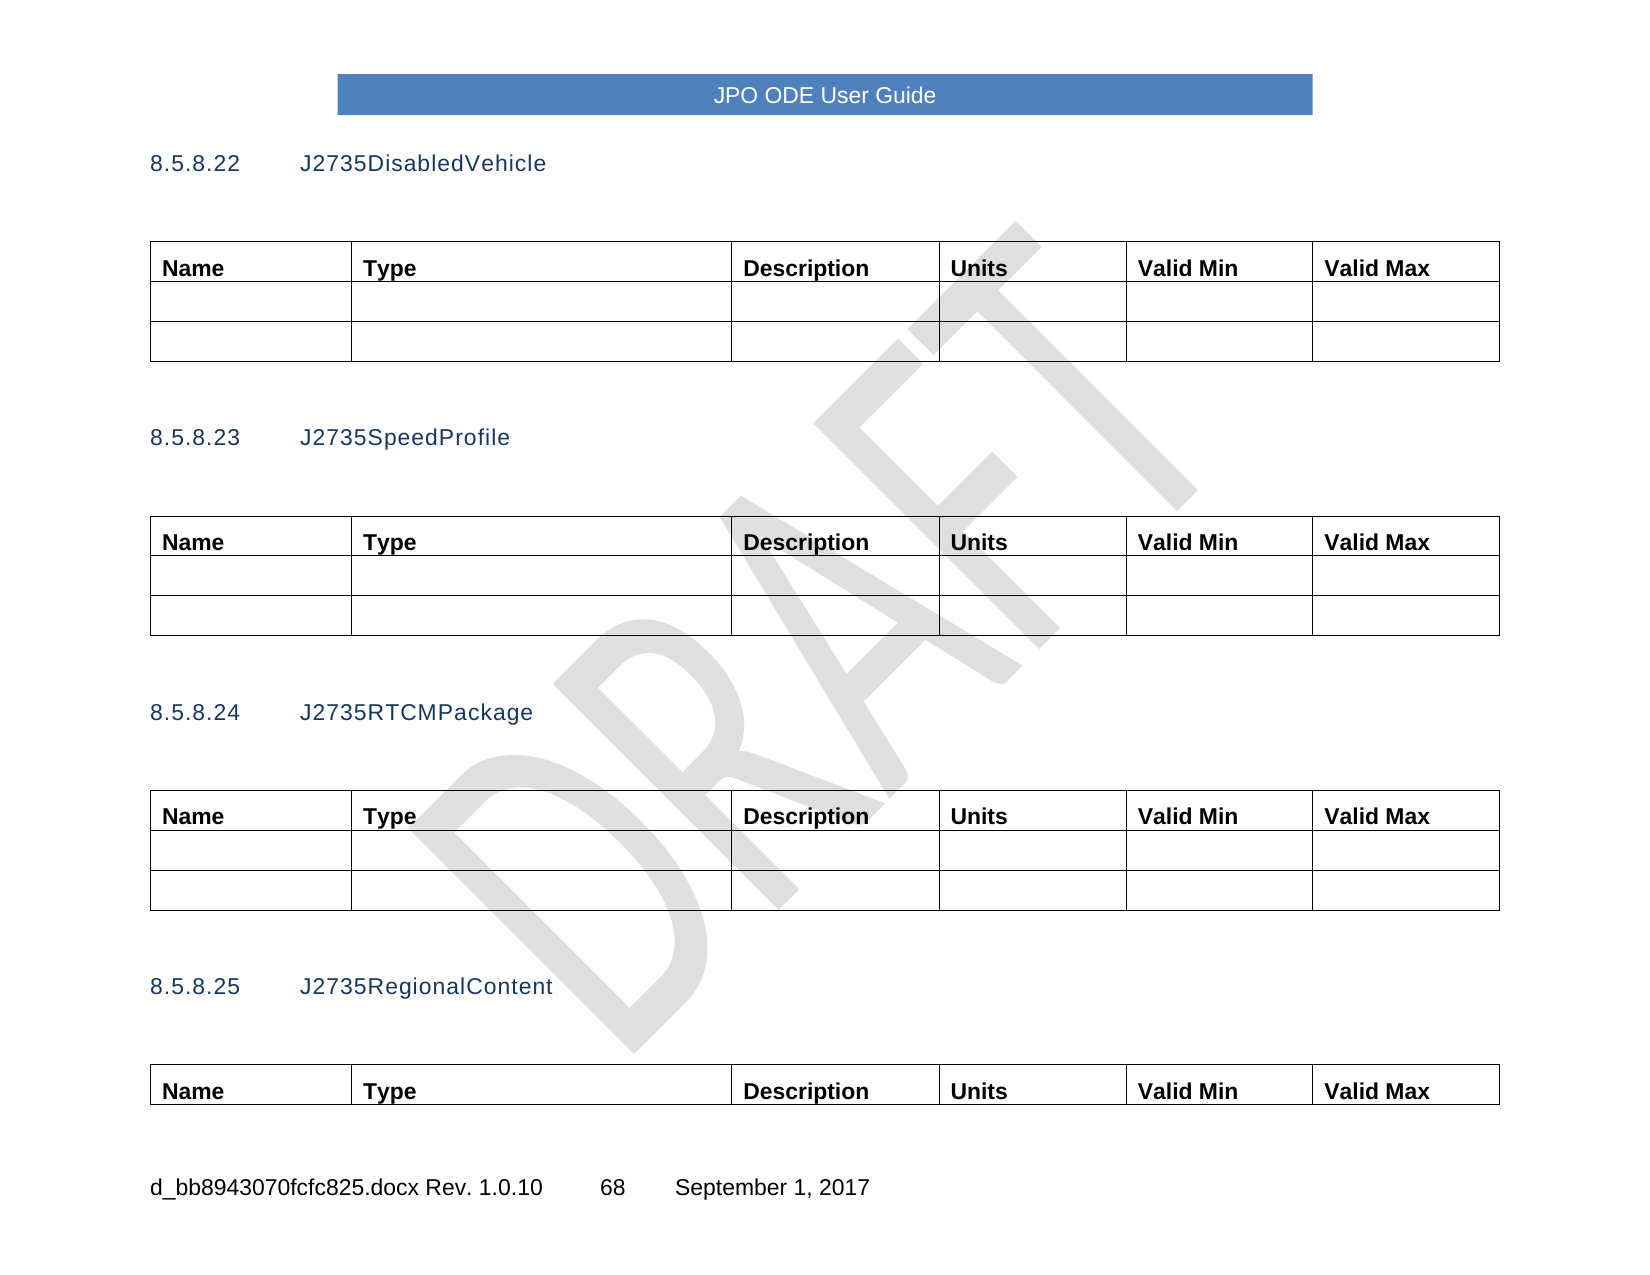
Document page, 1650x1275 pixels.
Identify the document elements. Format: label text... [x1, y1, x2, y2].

table_header Valid Max [1313, 1065, 1499, 1104]
table_cell [732, 871, 939, 909]
table_header Units [940, 517, 1126, 555]
table_cell [1313, 282, 1499, 321]
table_cell [940, 831, 1126, 869]
table_cell [1127, 556, 1312, 595]
table_cell [352, 831, 731, 869]
subtitle J2735DisabledVehicle [150, 150, 1500, 176]
table_header Units [940, 1065, 1126, 1104]
subtitle J2735SpeedProfile [150, 424, 1500, 451]
table_cell [151, 831, 351, 869]
table_cell [151, 871, 351, 909]
table_header Type [352, 517, 731, 555]
subtitle J2735RTCMPackage [150, 698, 1500, 725]
table_cell [352, 322, 731, 361]
table_header Valid Min [1127, 242, 1312, 281]
table_cell [1127, 871, 1312, 909]
table_header Valid Max [1313, 791, 1499, 830]
table_cell [352, 556, 731, 595]
table_cell [352, 871, 731, 909]
table_header Valid Min [1127, 517, 1312, 555]
table_cell [1313, 871, 1499, 909]
table_cell [732, 596, 939, 635]
table_header Name [151, 791, 351, 830]
table_header Description [732, 517, 939, 555]
table_cell [940, 871, 1126, 909]
table_cell [1127, 322, 1312, 361]
table_header Description [732, 242, 939, 281]
table_header Valid Max [1313, 242, 1499, 281]
table_cell [732, 322, 939, 361]
table_cell [1313, 556, 1499, 595]
table_cell [352, 282, 731, 321]
table_header Type [352, 791, 731, 830]
table_cell [151, 322, 351, 361]
table_cell [732, 556, 939, 595]
subtitle J2735RegionalContent [150, 973, 1500, 999]
table_header Description [732, 1065, 939, 1104]
table_header Type [352, 242, 731, 281]
table_cell [1127, 596, 1312, 635]
table_header Valid Max [1313, 517, 1499, 555]
table_cell [940, 322, 1126, 361]
table_header Units [940, 242, 1126, 281]
table_header Type [352, 1065, 731, 1104]
table_cell [1313, 322, 1499, 361]
table_header Valid Min [1127, 791, 1312, 830]
table_cell [940, 596, 1126, 635]
table_cell [151, 596, 351, 635]
table_cell [151, 556, 351, 595]
table_cell [1313, 831, 1499, 869]
table_header Units [940, 791, 1126, 830]
table_header Name [151, 242, 351, 281]
table_header Valid Min [1127, 1065, 1312, 1104]
table_cell [1127, 282, 1312, 321]
table_cell [1313, 596, 1499, 635]
table_cell [151, 282, 351, 321]
table_cell [1127, 831, 1312, 869]
table_cell [732, 282, 939, 321]
table_cell [352, 596, 731, 635]
table_cell [940, 282, 1126, 321]
table_header Name [151, 517, 351, 555]
table_cell [732, 831, 939, 869]
table_header Name [151, 1065, 351, 1104]
table_header Description [732, 791, 939, 830]
table_cell [940, 556, 1126, 595]
